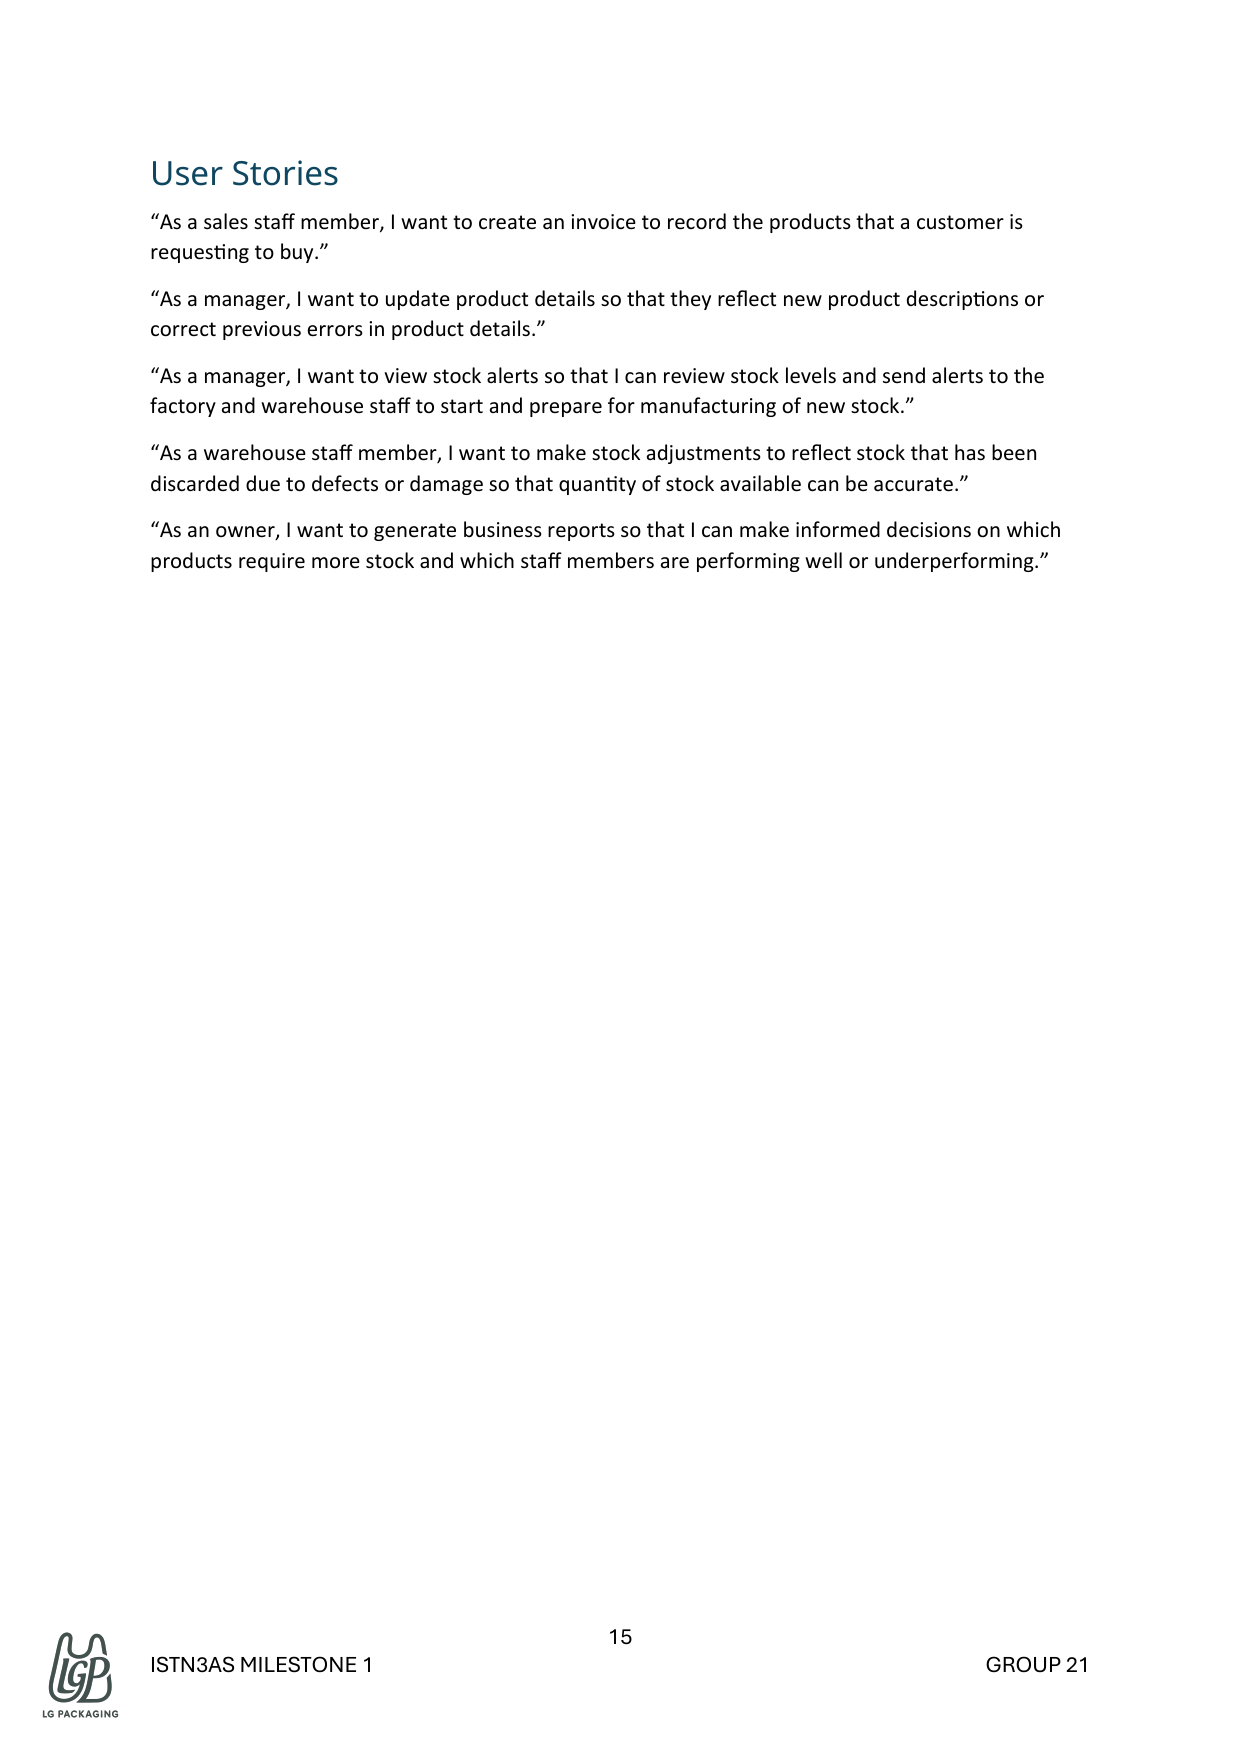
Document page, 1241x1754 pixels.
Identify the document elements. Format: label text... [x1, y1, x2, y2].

text “As a manager, I want to view stock alerts so that I can review stock levels and send alerts to the factory and warehouse staff to start and prepare for manufacturing of new stock.” [150, 361, 1090, 420]
text “As a warehouse staff member, I want to make stock adjustments to reflect stock that has been discarded due to defects or damage so that quantity of stock available can be accurate.” [150, 438, 1090, 497]
picture [33, 1624, 121, 1722]
subtitle User Stories [150, 150, 1090, 195]
text “As a manager, I want to update product details so that they reflect new product descriptions or correct previous errors in product details.” [150, 284, 1090, 343]
text “As a sales staff member, I want to create an invoice to record the products that a customer is requesting to buy.” [150, 207, 1090, 266]
text “As an owner, I want to generate business reports so that I can make informed decisions on which products require more stock and which staff members are performing well or underperforming.” [150, 516, 1090, 574]
